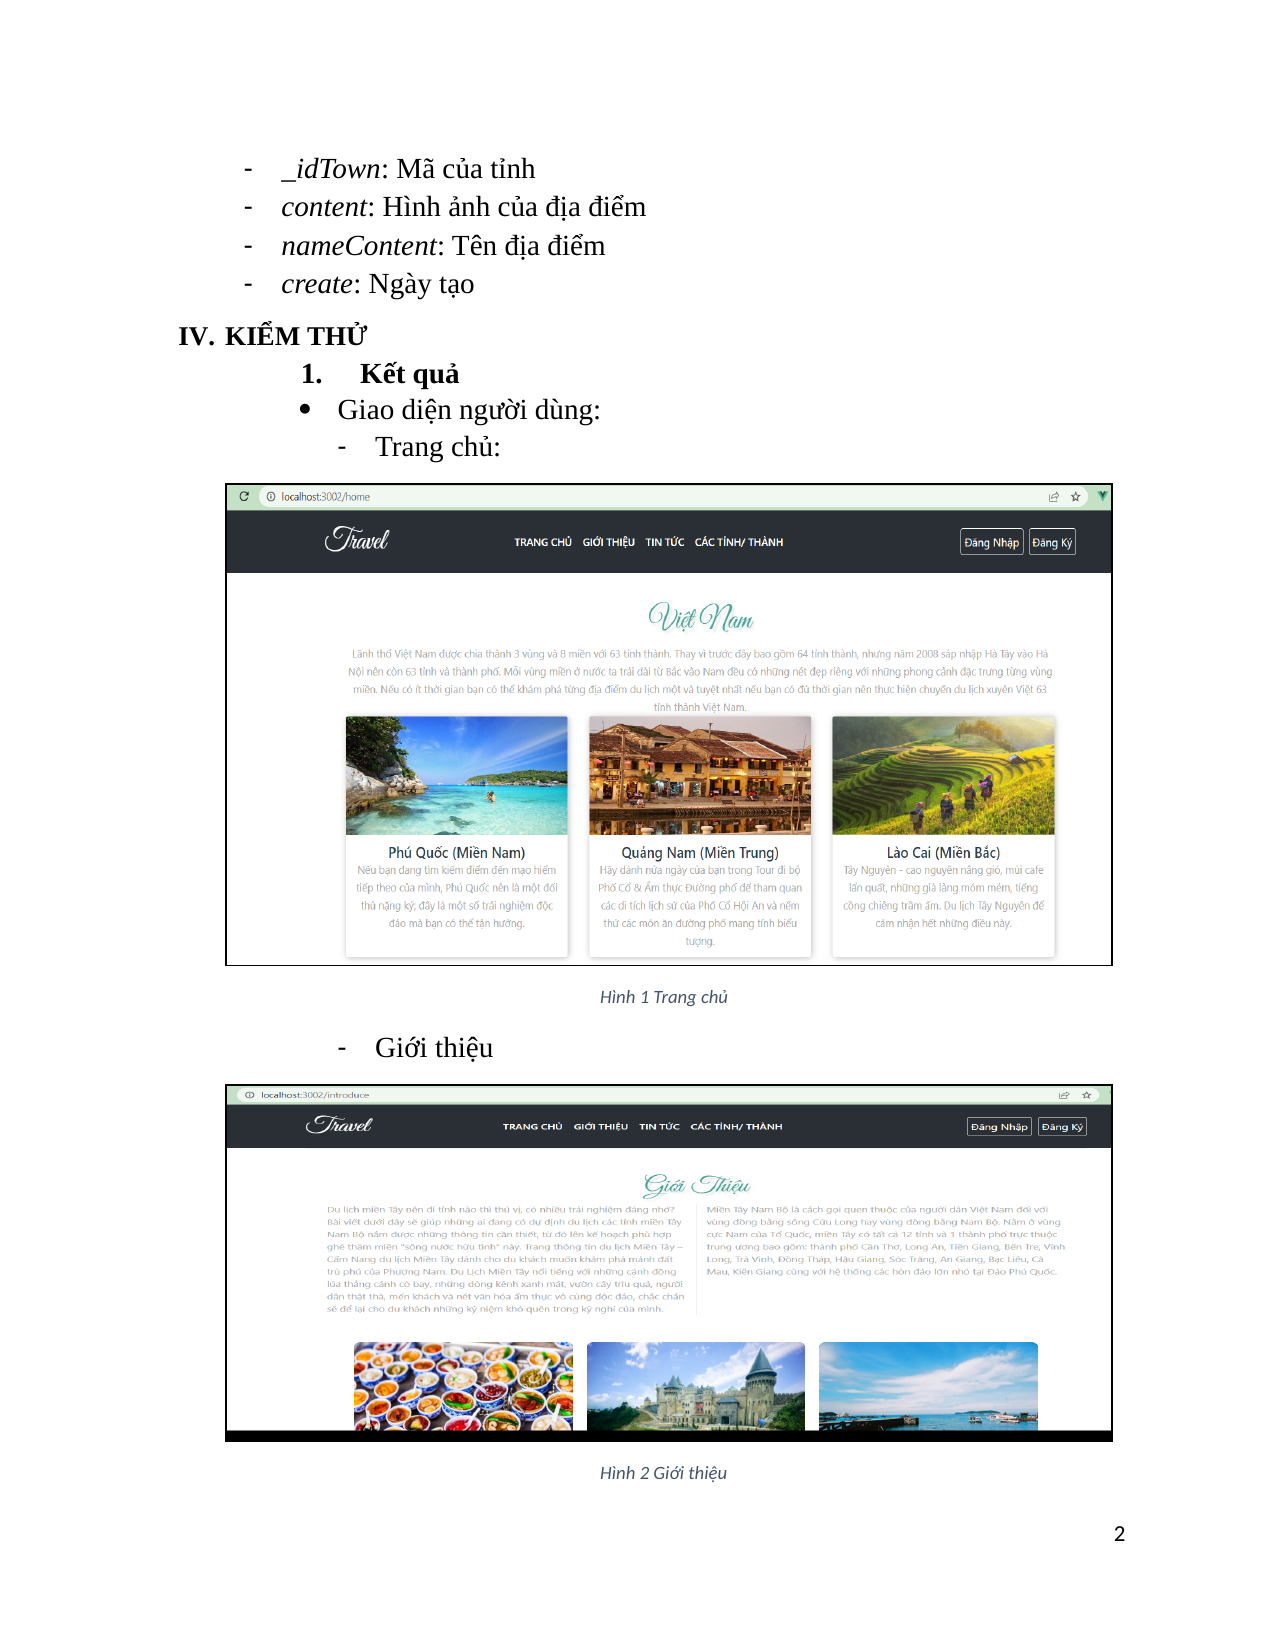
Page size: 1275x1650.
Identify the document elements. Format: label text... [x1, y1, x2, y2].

list nameContent: Tên địa điểm [244, 227, 1125, 262]
subtitle Kết quả [322, 356, 1125, 389]
picture [227, 1086, 1111, 1441]
list Giới thiệu [337, 1029, 1125, 1064]
picture [227, 485, 1111, 965]
list create: Ngày tạo [244, 265, 1125, 301]
list Trang chủ: [337, 428, 1125, 464]
text Hình 2 Giới thiệu [525, 1461, 1125, 1484]
subtitle KIỂM THỬ [178, 320, 1125, 352]
list Giao diện người dùng: [300, 392, 1125, 426]
text Hình 1 Trang chủ [525, 985, 1125, 1008]
list _idTown: Mã của tỉnh [244, 150, 1125, 186]
list content: Hình ảnh của địa điểm [244, 188, 1125, 224]
